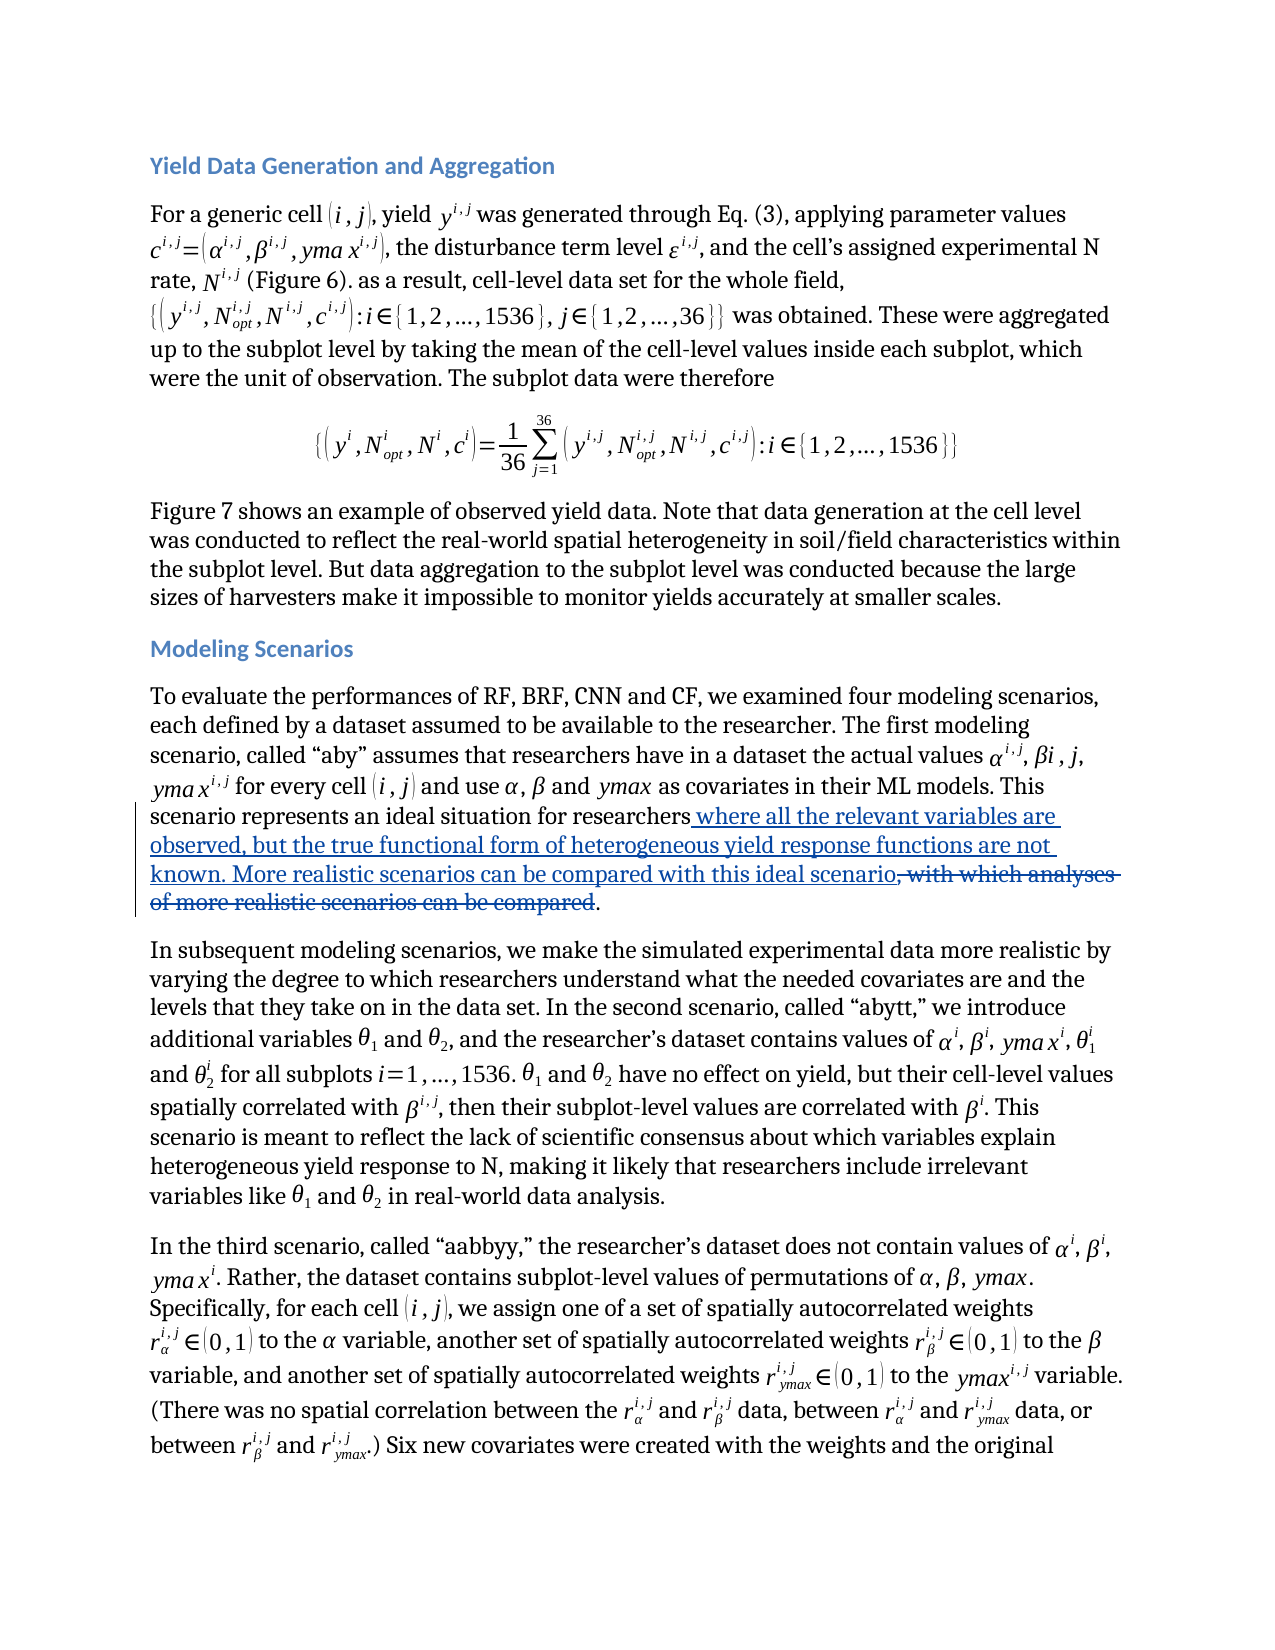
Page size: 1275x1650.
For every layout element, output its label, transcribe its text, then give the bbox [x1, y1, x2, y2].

text In subsequent modeling scenarios, we make the simulated experimental data more realistic by varying the degree to which researchers understand what the needed covariates are and the levels that they take on in the data set. In the second scenario, called “abytt,” we introduce additional variables and , and the researcher’s dataset contains values of , , , and for all subplots . and have no effect on yield, but their cell-level values spatially correlated with , then their subplot-level values are correlated with . This scenario is meant to reflect the lack of scientific consensus about which variables explain heterogeneous yield response to N, making it likely that researchers include irrelevant variables like and in real-world data analysis. [150, 936, 1125, 1212]
text Figure 7 shows an example of observed yield data. Note that data generation at the cell level was conducted to reflect the real-world spatial heterogeneity in soil/field characteristics within the subplot level. But data aggregation to the subplot level was conducted because the large sizes of harvesters make it impossible to monitor yields accurately at smaller scales. [150, 497, 1125, 612]
subtitle Modeling Scenarios [150, 633, 1125, 663]
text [150, 1231, 1125, 1463]
text For a generic cell , yield was generated through Eq. (3), applying parameter values , the disturbance term level , and the cell’s assigned experimental N rate, (Figure 6). as a result, cell-level data set for the whole field, was obtained. These were aggregated up to the subplot level by taking the mean of the cell-level values inside each subplot, which were the unit of observation. The subplot data were therefore [150, 199, 1125, 392]
text To evaluate the performances of RF, BRF, CNN and CF, we examined four modeling scenarios, each defined by a dataset assumed to be available to the researcher. The first modeling scenario, called “aby” assumes that researchers have in a dataset the actual values , , for every cell and use , and as covariates in their ML models. This scenario represents an ideal situation for researchers. [150, 682, 1125, 917]
subtitle Yield Data Generation and Aggregation [150, 150, 1125, 181]
